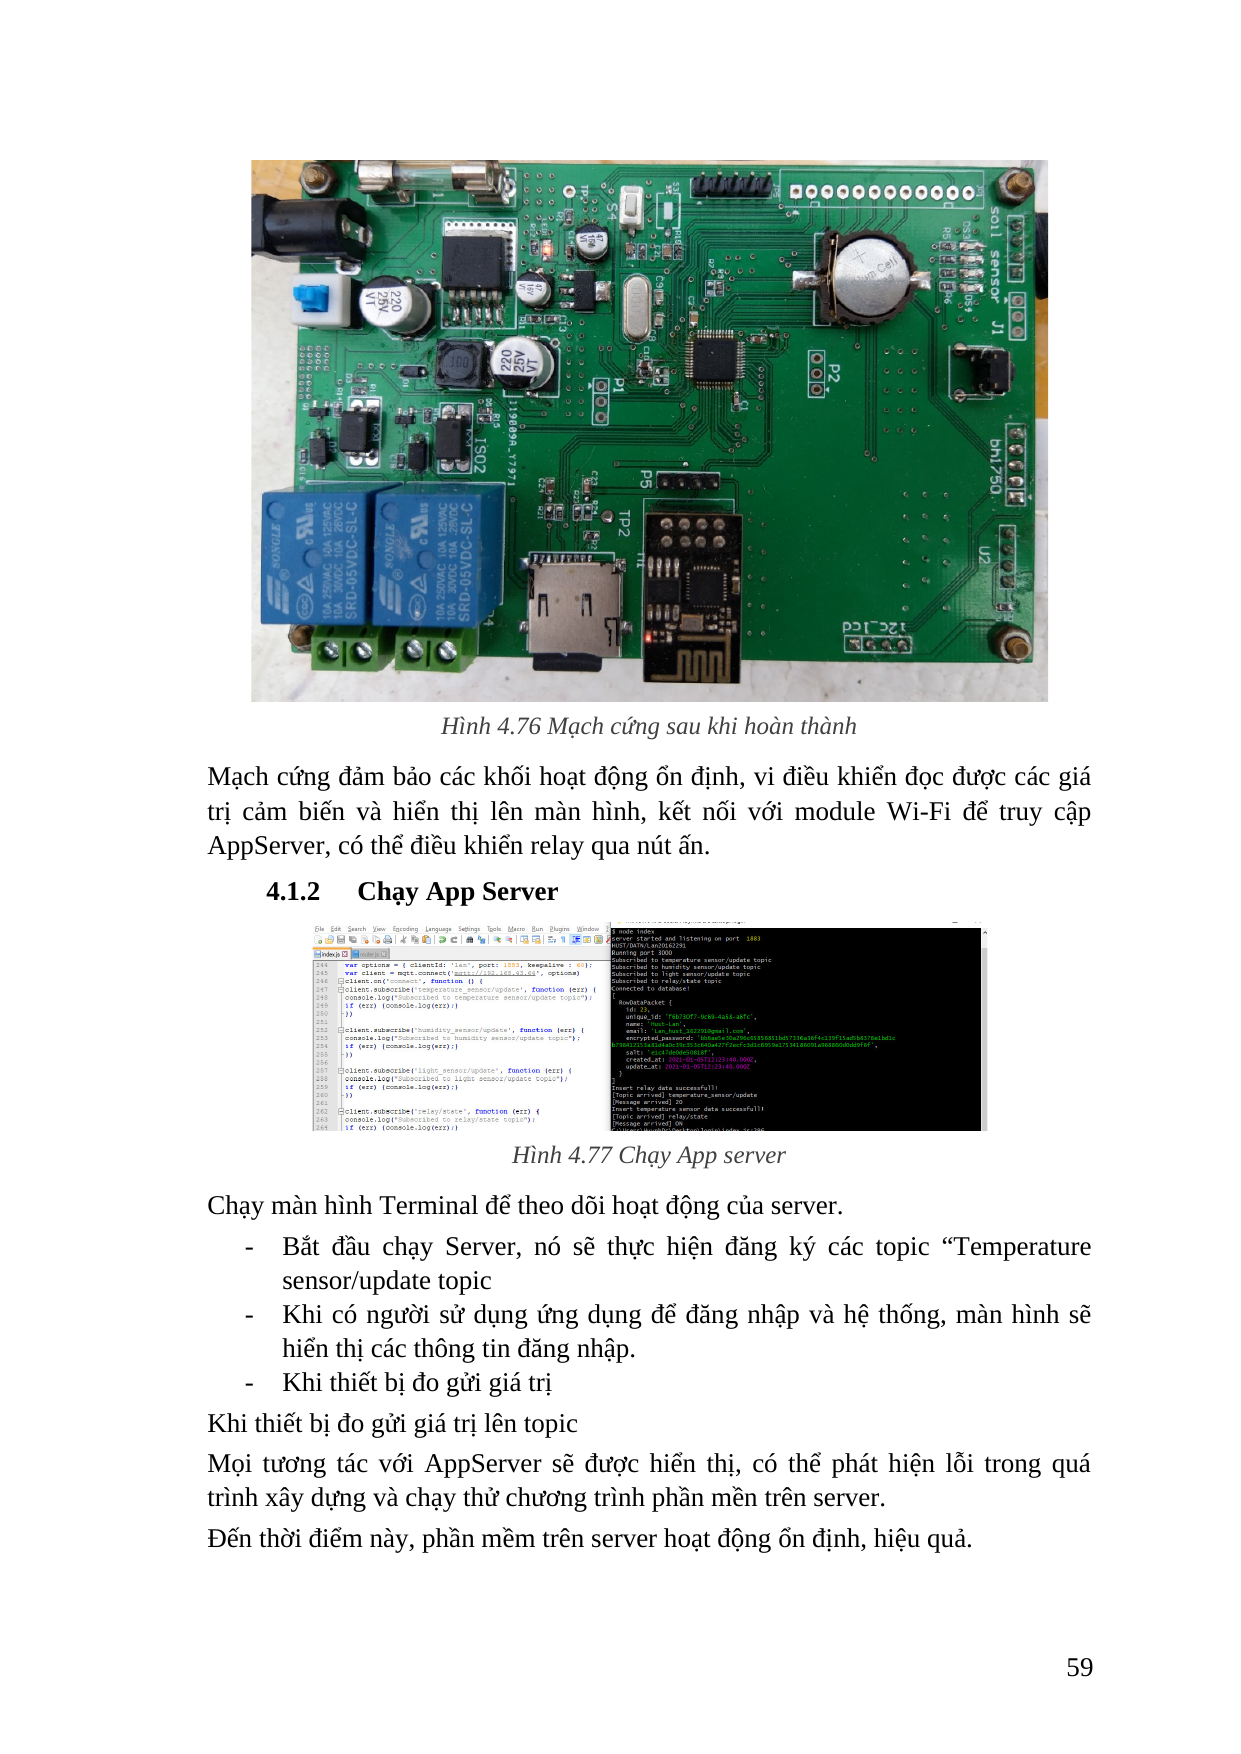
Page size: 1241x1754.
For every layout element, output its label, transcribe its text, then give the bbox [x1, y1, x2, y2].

list Bắt đầu chạy Server, nó sẽ thực hiện đăng ký các topic “Temperature sensor/update topic [244, 1230, 1093, 1295]
list Khi có người sử dụng ứng dụng để đăng nhập và hệ thống, màn hình sẽ hiển thị các thông tin đăng nhập. [244, 1298, 1093, 1363]
list Khi thiết bị đo gửi giá trị [244, 1367, 1093, 1398]
text Mạch cứng đảm bảo các khối hoạt động ổn định, vi điều khiển đọc được các giá trị cảm biến và hiển thị lên màn hình, kết nối với module Wi-Fi để truy cập AppServer, có thể điều khiển relay qua nút ấn. [207, 760, 1093, 860]
picture [251, 160, 1049, 702]
subtitle Chạy App Server [266, 875, 1093, 907]
text Chạy màn hình Terminal để theo dõi hoạt động của server. [207, 1189, 1093, 1221]
picture [312, 922, 988, 1131]
text Mọi tương tác với AppServer sẽ được hiển thị, có thể phát hiện lỗi trong quá trình xây dựng và chạy thử chương trình phần mền trên server. [207, 1447, 1093, 1513]
text Khi thiết bị đo gửi giá trị lên topic [207, 1407, 1093, 1438]
text Đến thời điểm này, phần mềm trên server hoạt động ổn định, hiệu quả. [207, 1522, 1093, 1553]
